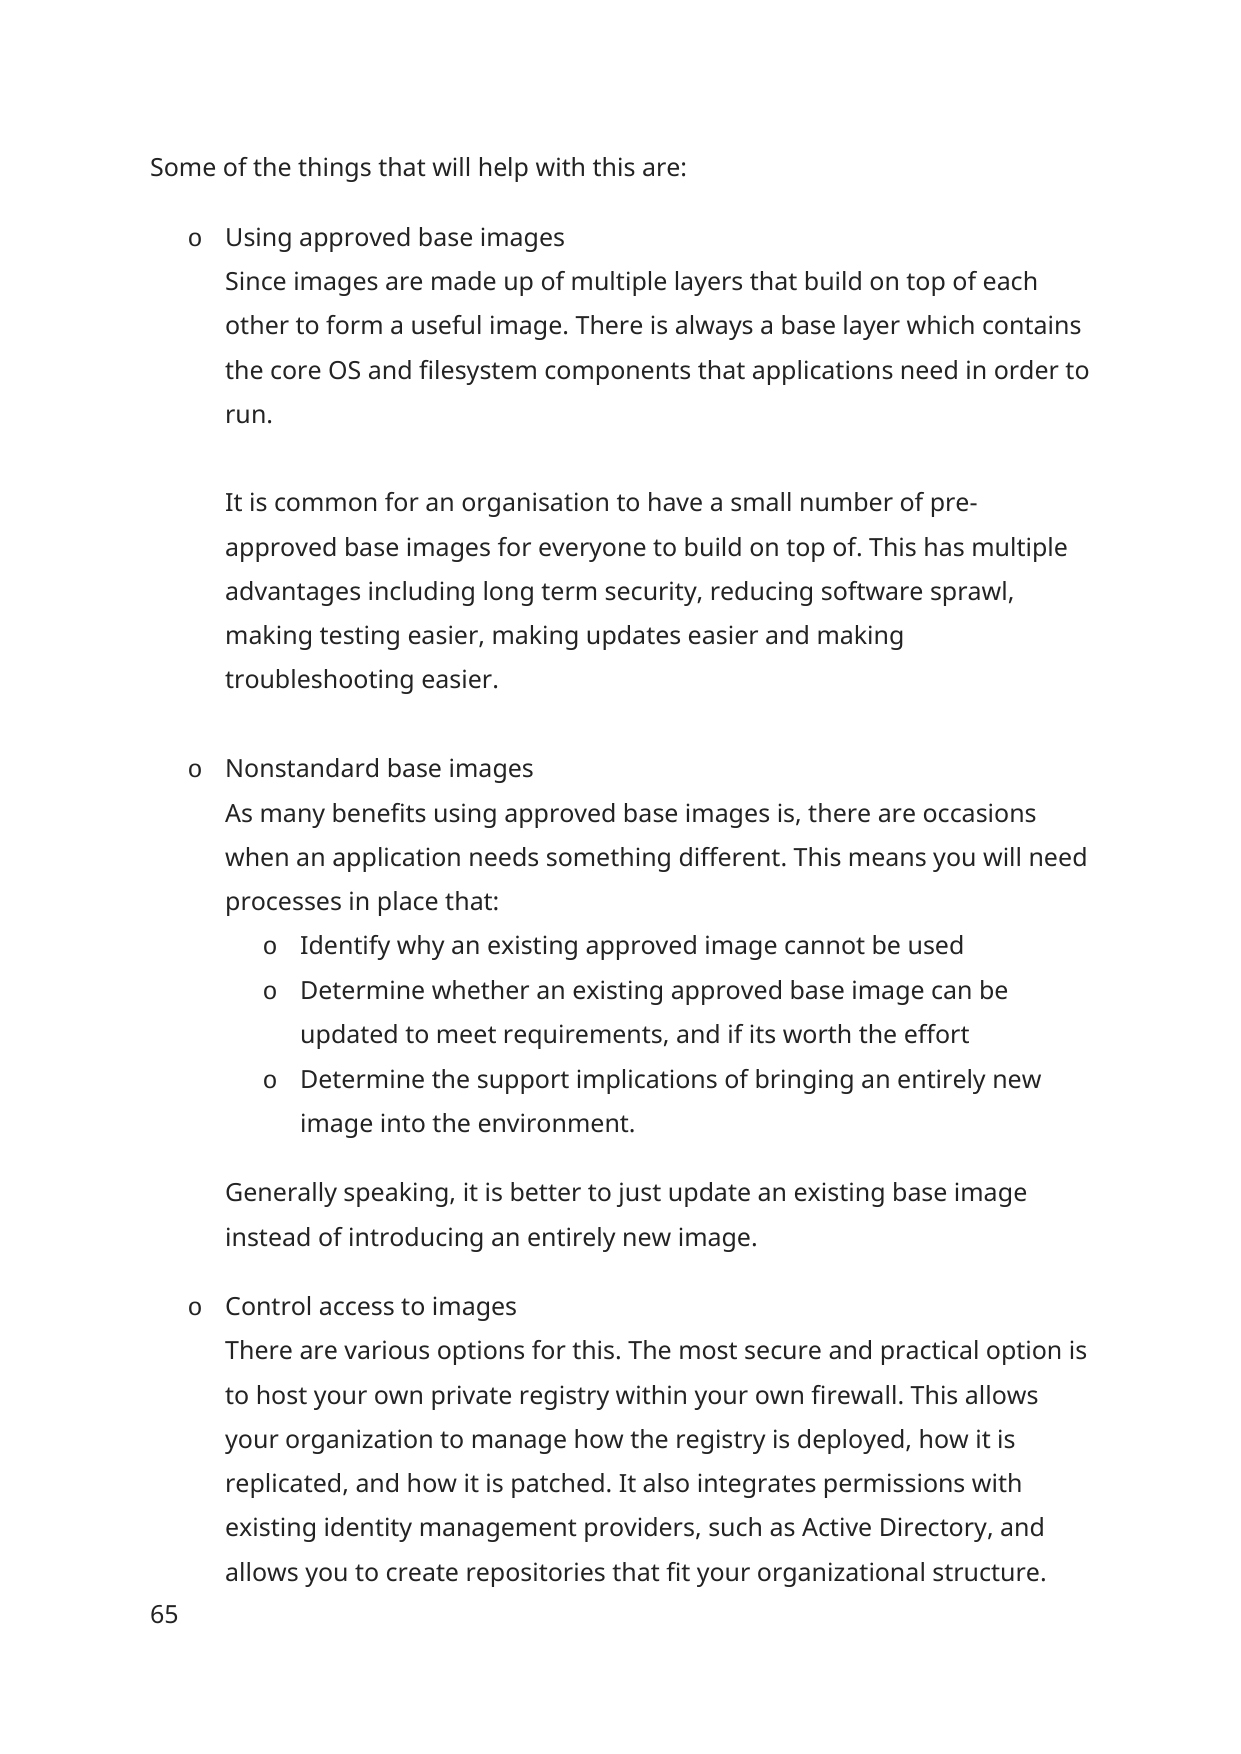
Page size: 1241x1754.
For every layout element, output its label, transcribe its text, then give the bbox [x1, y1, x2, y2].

list It is common for an organisation to have a small number of pre-approved base images for everyone to build on top of. This has multiple advantages including long term security, reducing software sprawl, making testing easier, making updates easier and making troubleshooting easier. [225, 485, 1090, 696]
list Identify why an existing approved image cannot be used [262, 928, 1090, 962]
list Determine the support implications of bringing an entirely new image into the environment. [262, 1061, 1090, 1140]
list Since images are made up of multiple layers that build on top of each other to form a useful image. There is always a base layer which contains the core OS and filesystem components that applications need in order to run. [225, 264, 1090, 431]
list Determine whether an existing approved base image can be updated to meet requirements, and if its worth the effort [262, 972, 1090, 1051]
list Nonstandard base images [187, 751, 1090, 785]
list There are various options for this. The most secure and practical option is to host your own private registry within your own firewall. This allows your organization to manage how the registry is deployed, how it is replicated, and how it is patched. It also integrates permissions with existing identity management providers, such as Active Directory, and allows you to create repositories that fit your organizational structure. [225, 1333, 1090, 1588]
text Some of the things that will help with this are: [150, 150, 1090, 184]
list Using approved base images [187, 219, 1090, 253]
list Control access to images [187, 1288, 1090, 1323]
list As many benefits using approved base images is, there are occasions when an application needs something different. This means you will need processes in place that: [225, 795, 1090, 918]
text Generally speaking, it is better to just update an existing base image instead of introducing an entirely new image. [225, 1175, 1090, 1253]
